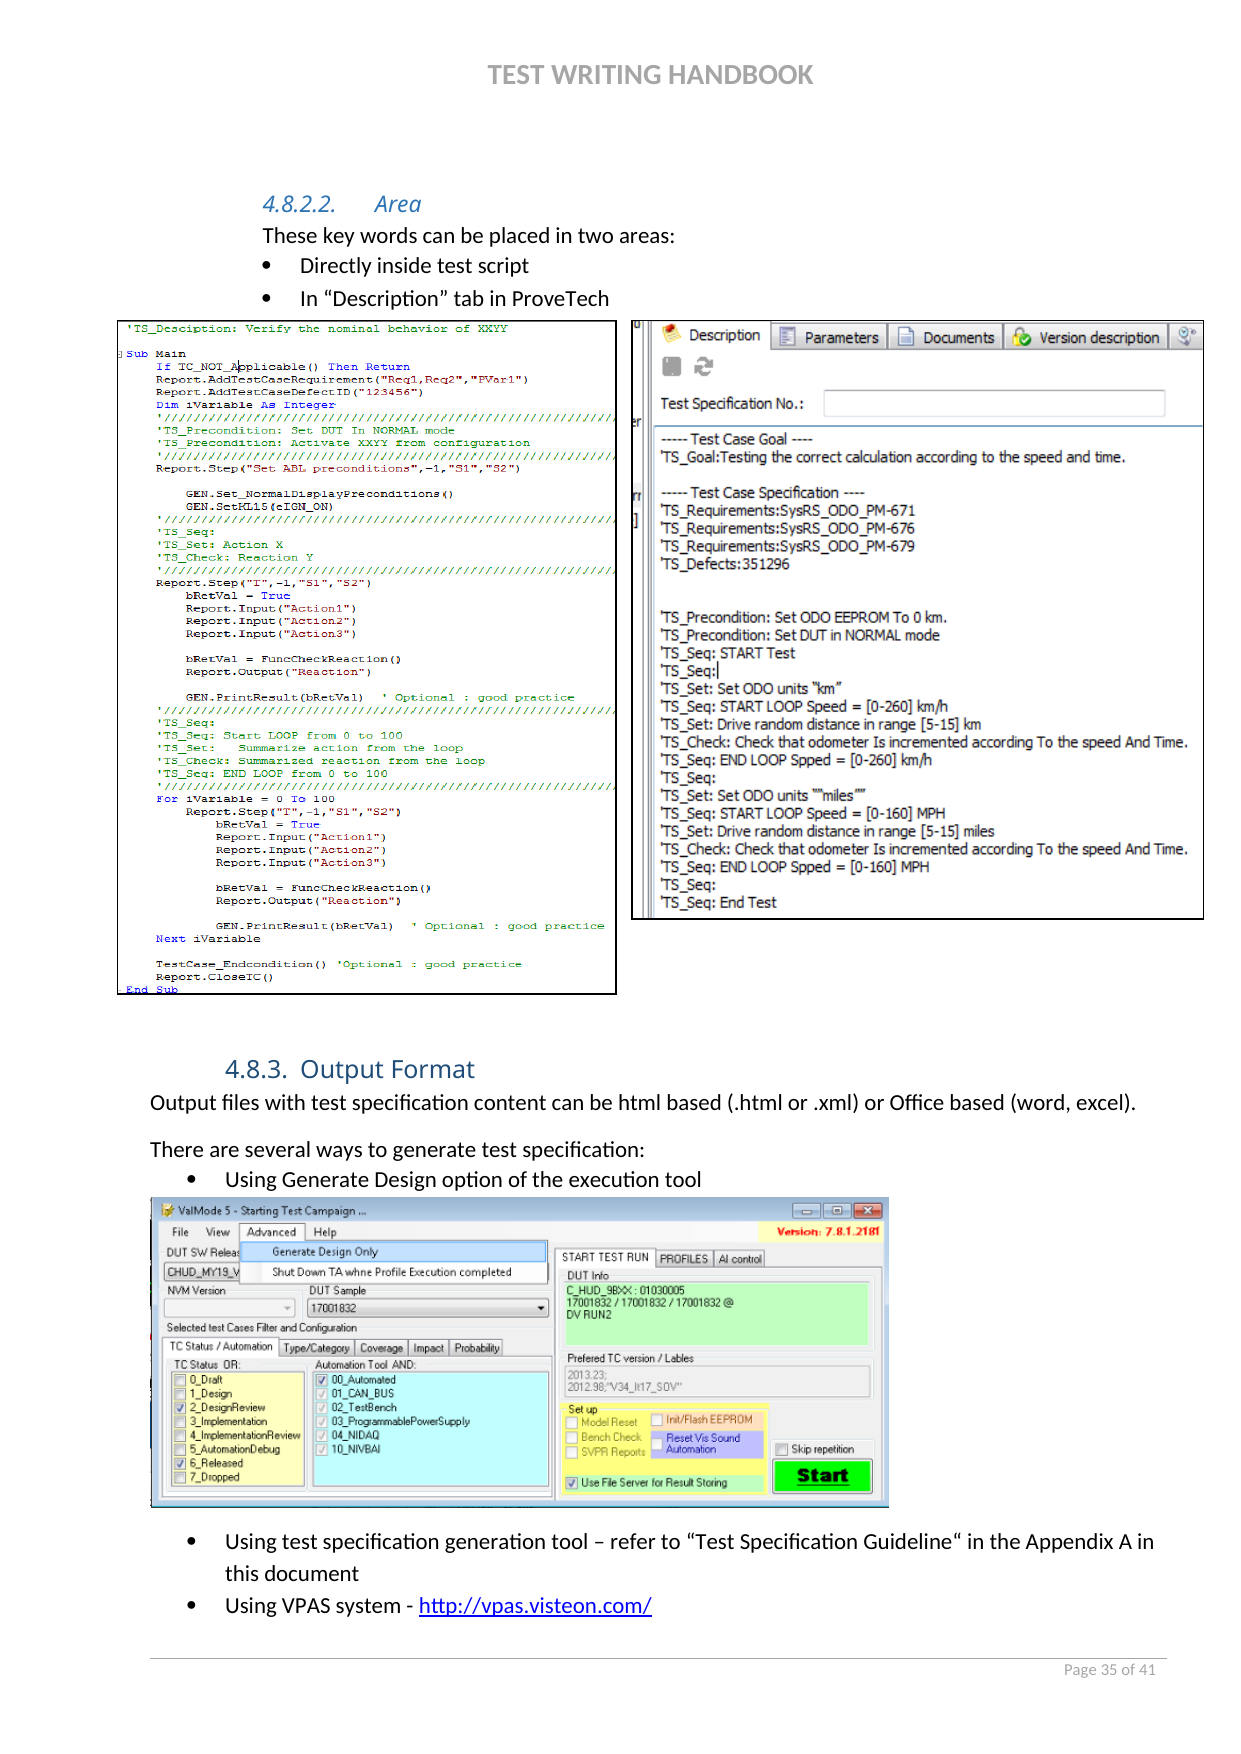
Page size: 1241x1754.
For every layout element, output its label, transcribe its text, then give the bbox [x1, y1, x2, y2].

subtitle Area [262, 188, 1162, 219]
list Directly inside test script [262, 252, 1162, 279]
picture [118, 321, 615, 993]
list Using Generate Design option of the execution tool [187, 1165, 1162, 1193]
text There are several ways to generate test specification: [150, 1135, 1162, 1163]
subtitle Output Format [225, 1051, 1162, 1085]
list Using VPAS system - http://vpas.visteon.com/ [187, 1591, 1162, 1619]
text These key words can be placed in two areas: [262, 221, 1162, 249]
picture [633, 321, 1203, 918]
picture [150, 1197, 889, 1508]
list Using test specification generation tool – refer to “Test Specification Guideline“ in the Appendix A in this document [187, 1527, 1162, 1587]
text Output files with test specification content can be html based (.html or .xml) or Office based (word, excel). [150, 1088, 1162, 1116]
list In “Description” tab in ProveTech [262, 284, 1162, 312]
